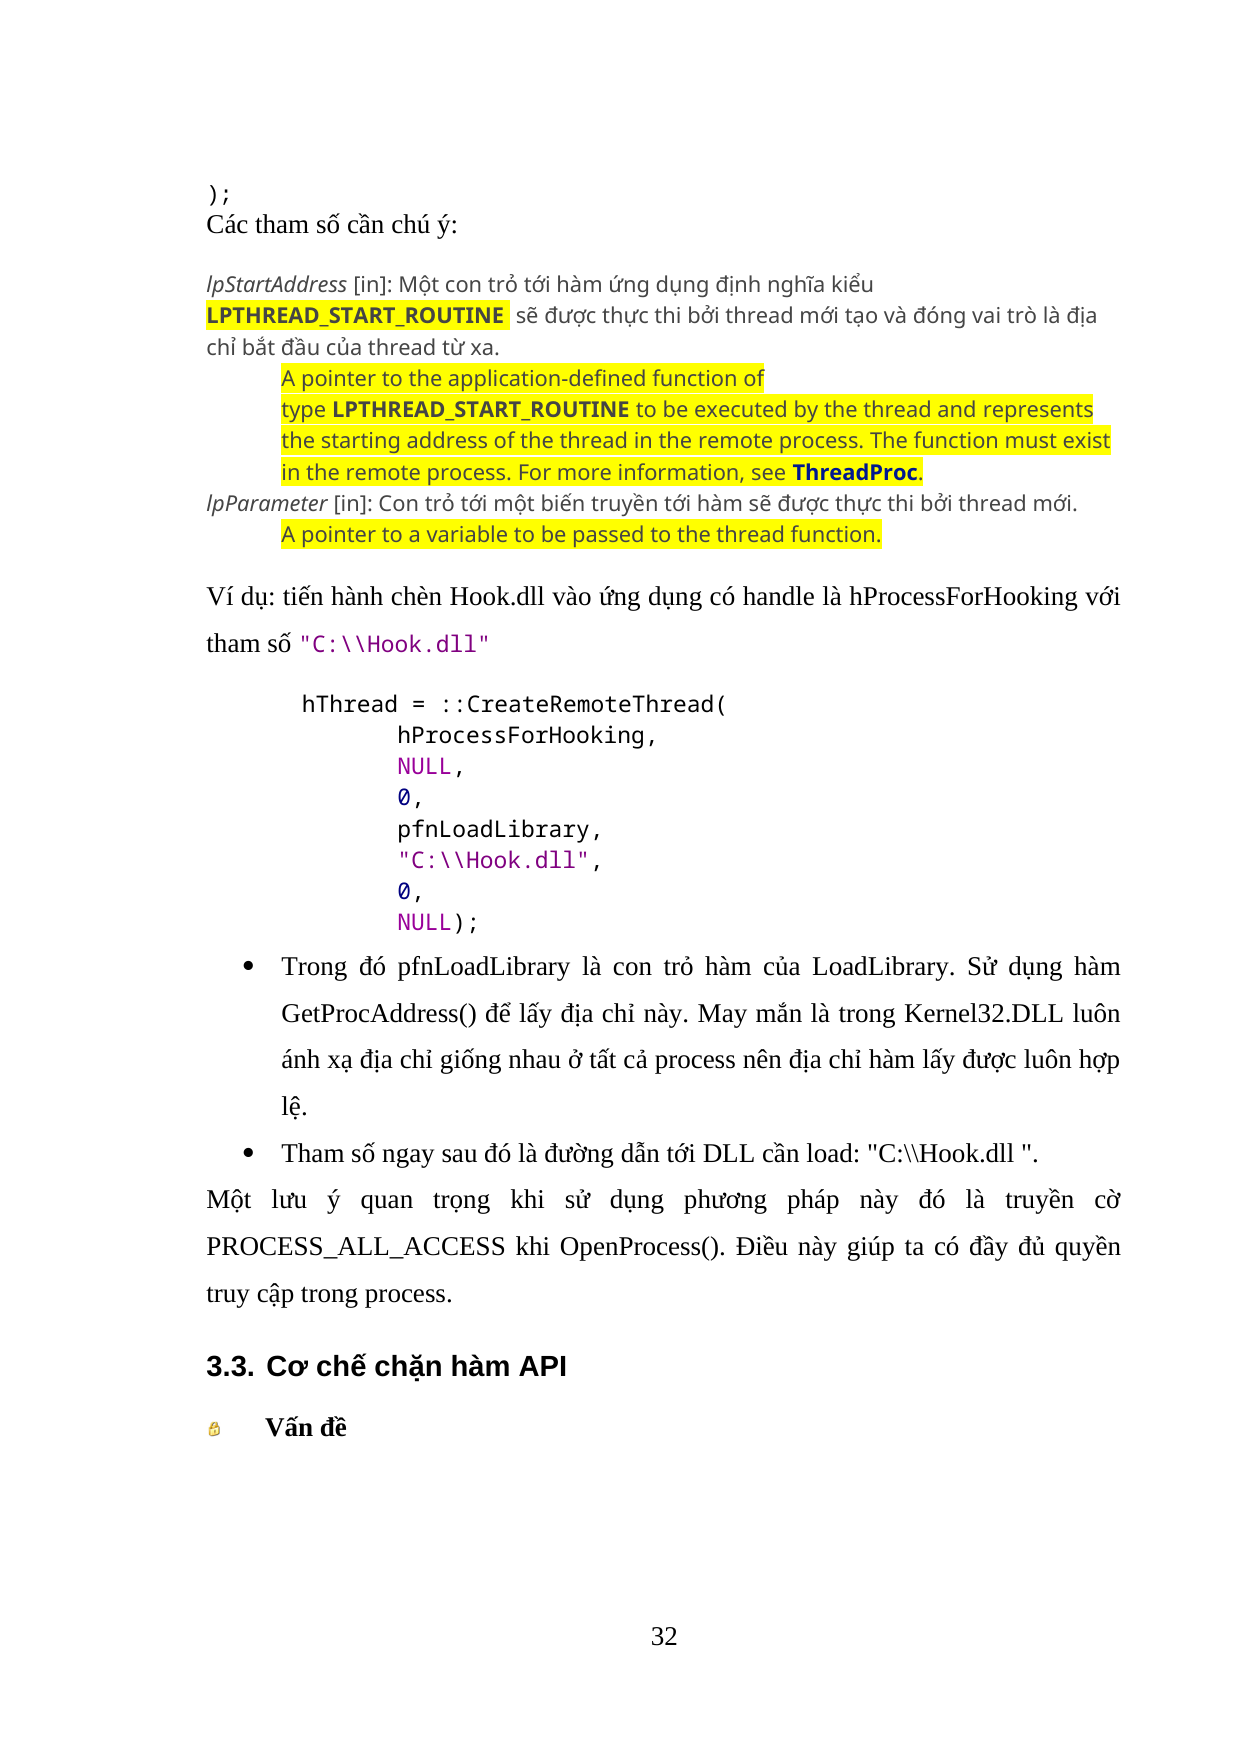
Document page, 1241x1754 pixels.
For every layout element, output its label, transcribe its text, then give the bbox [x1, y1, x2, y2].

text 0, [302, 781, 1122, 812]
text lpParameter [in]: Con trỏ tới một biến truyền tới hàm sẽ được thực thi bởi thread mới. [206, 486, 1122, 518]
text Một lưu ý quan trọng khi sử dụng phương pháp này đó là truyền cờ PROCESS_ALL_ACCESS khi OpenProcess(). Điều này giúp ta có đầy đủ quyền truy cập trong process. [206, 1184, 1122, 1308]
text Vấn đề [206, 1411, 1122, 1443]
text A pointer to a variable to be passed to the thread function. [281, 518, 1122, 549]
list Trong đó pfnLoadLibrary là con trỏ hàm của LoadLibrary. Sử dụng hàm GetProcAddress() để lấy địa chỉ này. May mắn là trong Kernel32.DLL luôn ánh xạ địa chỉ giống nhau ở tất cả process nên địa chỉ hàm lấy được luôn hợp lệ. [244, 950, 1122, 1121]
list Tham số ngay sau đó là đường dẫn tới DLL cần load: "C:\\Hook.dll ". [244, 1137, 1122, 1168]
text Ví dụ: tiến hành chèn Hook.dll vào ứng dụng có handle là hProcessForHooking với tham số "C:\\Hook.dll" [206, 580, 1122, 659]
text NULL); [302, 906, 1122, 937]
text ); [206, 177, 1122, 208]
text NULL, [302, 750, 1122, 781]
text hThread = ::CreateRemoteThread( [302, 687, 1122, 719]
text 0, [302, 875, 1122, 906]
text Các tham số cần chú ý: [206, 208, 1122, 239]
picture [207, 1420, 221, 1437]
text A pointer to the application-defined function of type LPTHREAD_START_ROUTINE to be executed by the thread and represents the starting address of the thread in the remote process. The function must exist in the remote process. For more information, see ThreadProc. [281, 361, 1122, 486]
text lpStartAddress [in]: Một con trỏ tới hàm ứng dụng định nghĩa kiểu LPTHREAD_START_ROUTINE sẽ được thực thi bởi thread mới tạo và đóng vai trò là địa chỉ bắt đầu của thread từ xa. [206, 268, 1122, 361]
text pfnLoadLibrary, [302, 812, 1122, 844]
text hProcessForHooking, [302, 719, 1122, 750]
subtitle Cơ chế chặn hàm API [206, 1349, 1122, 1382]
text "C:\\Hook.dll", [302, 844, 1122, 875]
